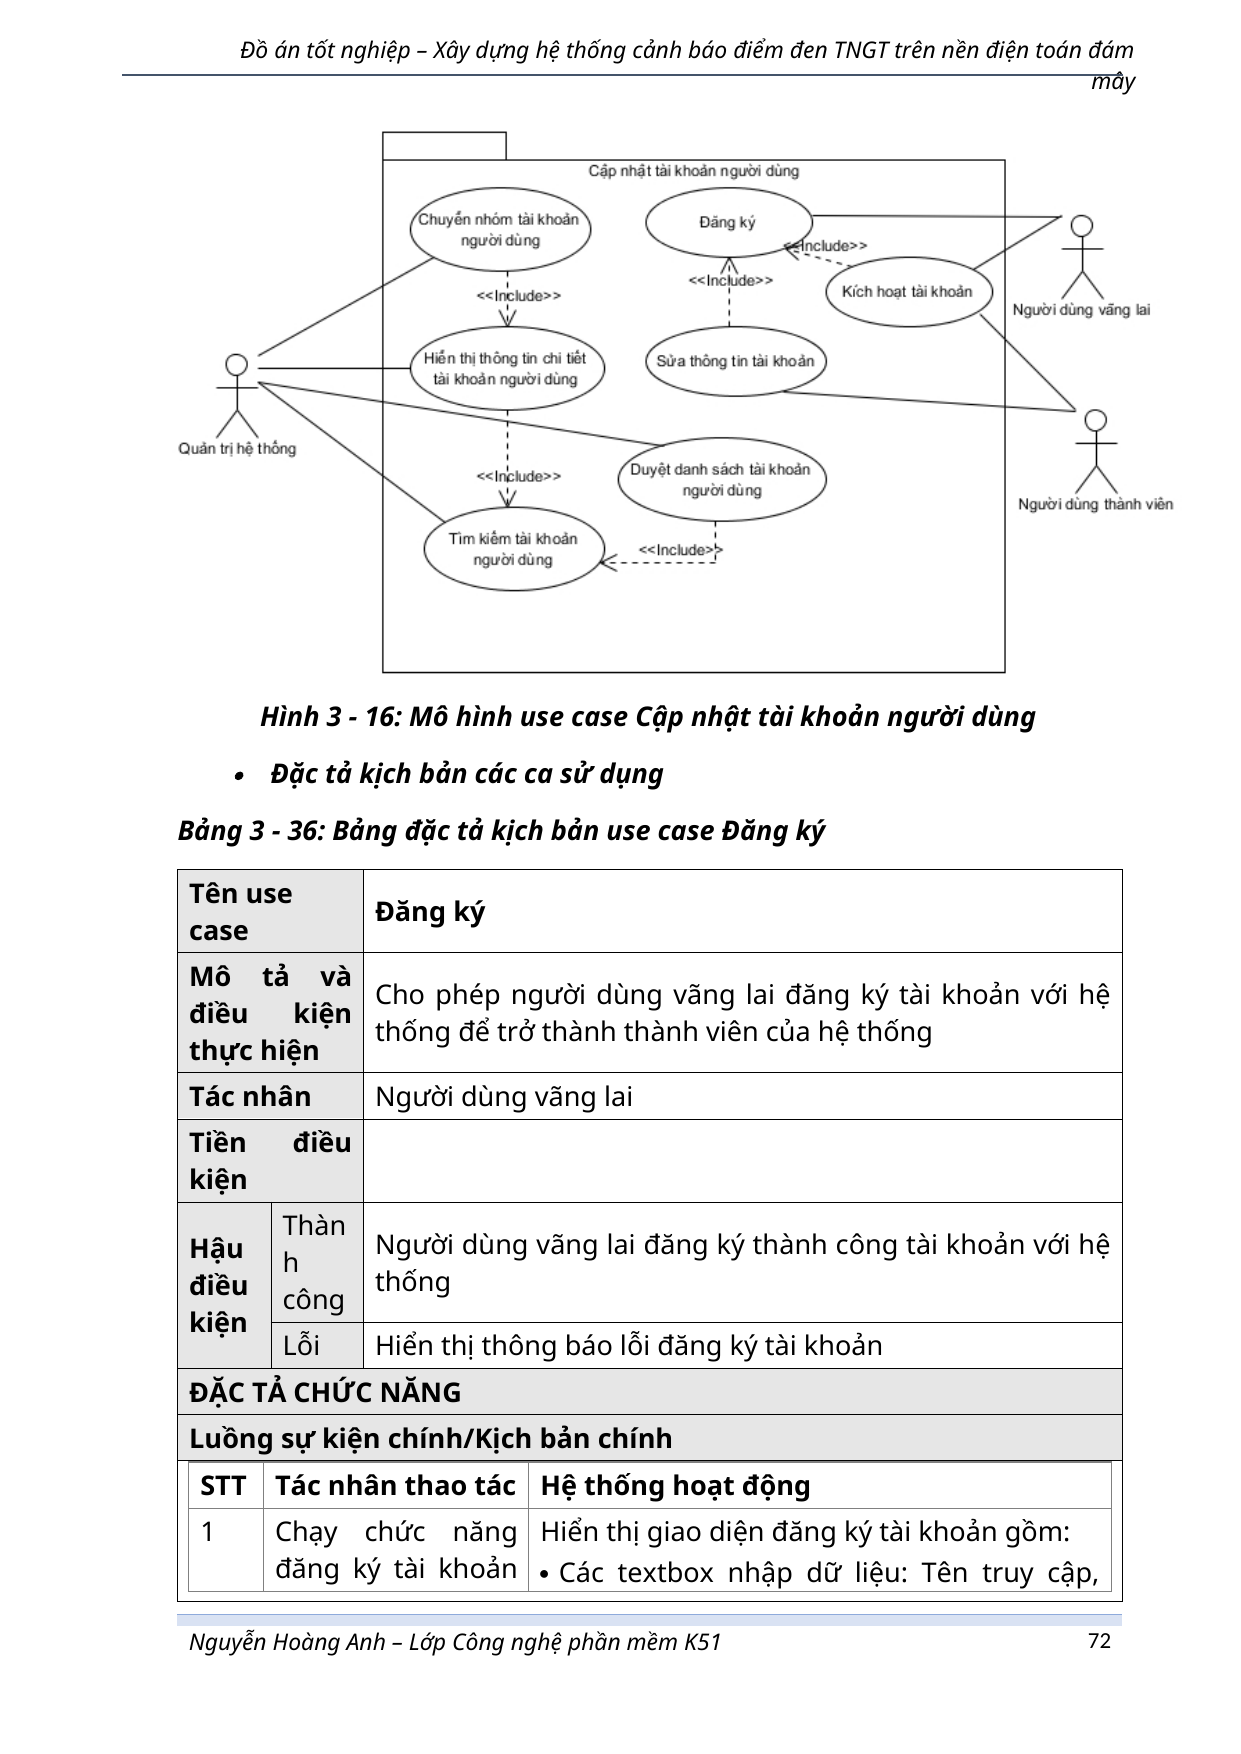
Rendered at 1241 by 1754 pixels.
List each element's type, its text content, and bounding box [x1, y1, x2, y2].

table_cell Lỗi [272, 1323, 363, 1368]
table_cell Người dùng vãng lai [364, 1073, 1122, 1118]
table_cell Tác nhân [178, 1073, 363, 1118]
text Hình 3 - 16: Mô hình use case Cập nhật tài khoản người dùng [177, 697, 1122, 734]
table_cell Luồng sự kiện chính/Kịch bản chính [178, 1415, 1122, 1460]
table_header Đăng ký [364, 870, 1122, 952]
list Đặc tả kịch bản các ca sử dụng [233, 755, 1122, 792]
table_cell Hậu điều kiện [178, 1203, 271, 1368]
table_header Tên use case [178, 870, 363, 952]
table_cell Mô tả và điều kiện thực hiện [178, 953, 363, 1072]
table_cell Tiền điều kiện [178, 1120, 363, 1202]
table_cell Hiển thị thông báo lỗi đăng ký tài khoản [364, 1323, 1122, 1368]
table_cell ĐẶC TẢ CHỨC NĂNG [178, 1369, 1122, 1414]
text Bảng 3 - 36: Bảng đặc tả kịch bản use case Đăng ký [177, 811, 1122, 848]
table_cell [364, 1120, 1122, 1202]
table_cell Cho phép người dùng vãng lai đăng ký tài khoản với hệ thống để trở thành thành viên của hệ thống [364, 953, 1122, 1072]
picture [162, 130, 1193, 679]
table_cell [178, 1461, 1122, 1601]
table_cell Thành công [272, 1203, 363, 1322]
table_cell Người dùng vãng lai đăng ký thành công tài khoản với hệ thống [364, 1203, 1122, 1322]
